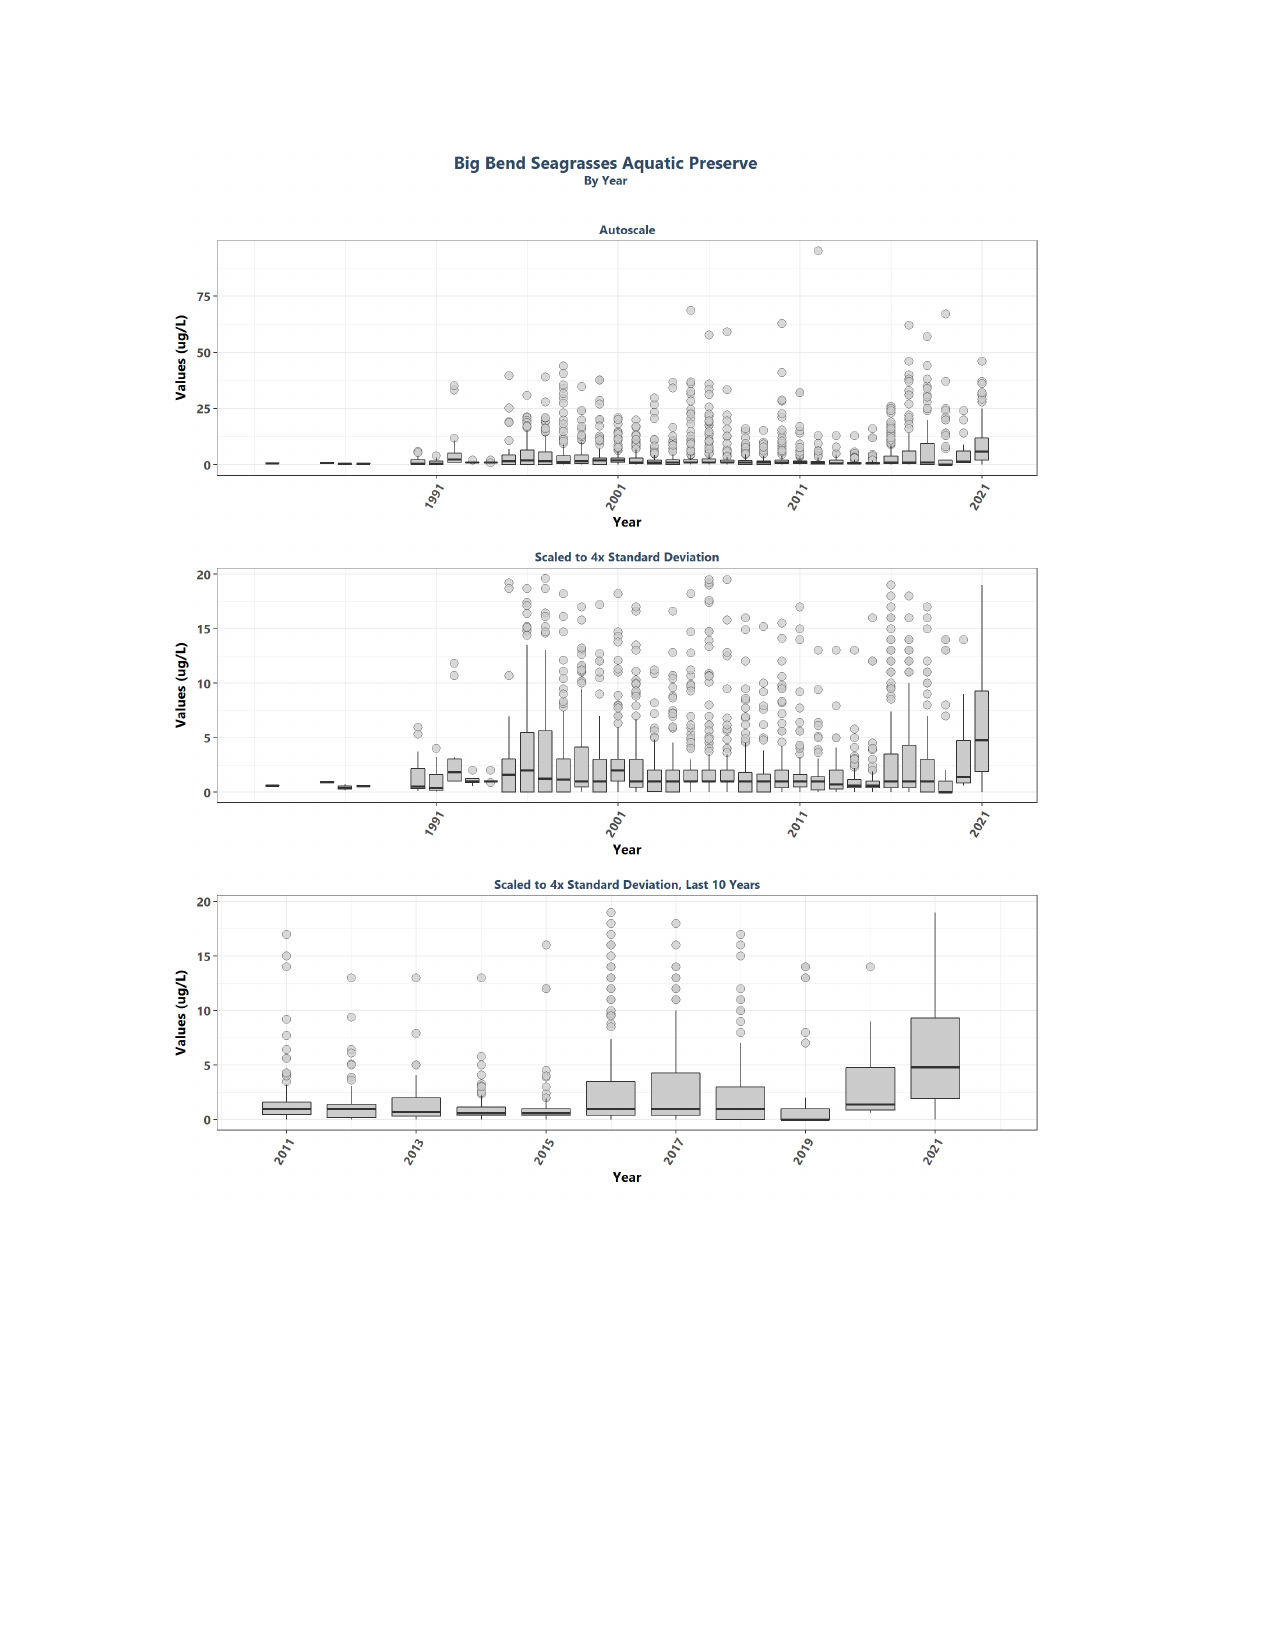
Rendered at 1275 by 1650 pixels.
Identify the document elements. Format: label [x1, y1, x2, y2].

picture [168, 150, 1044, 1200]
